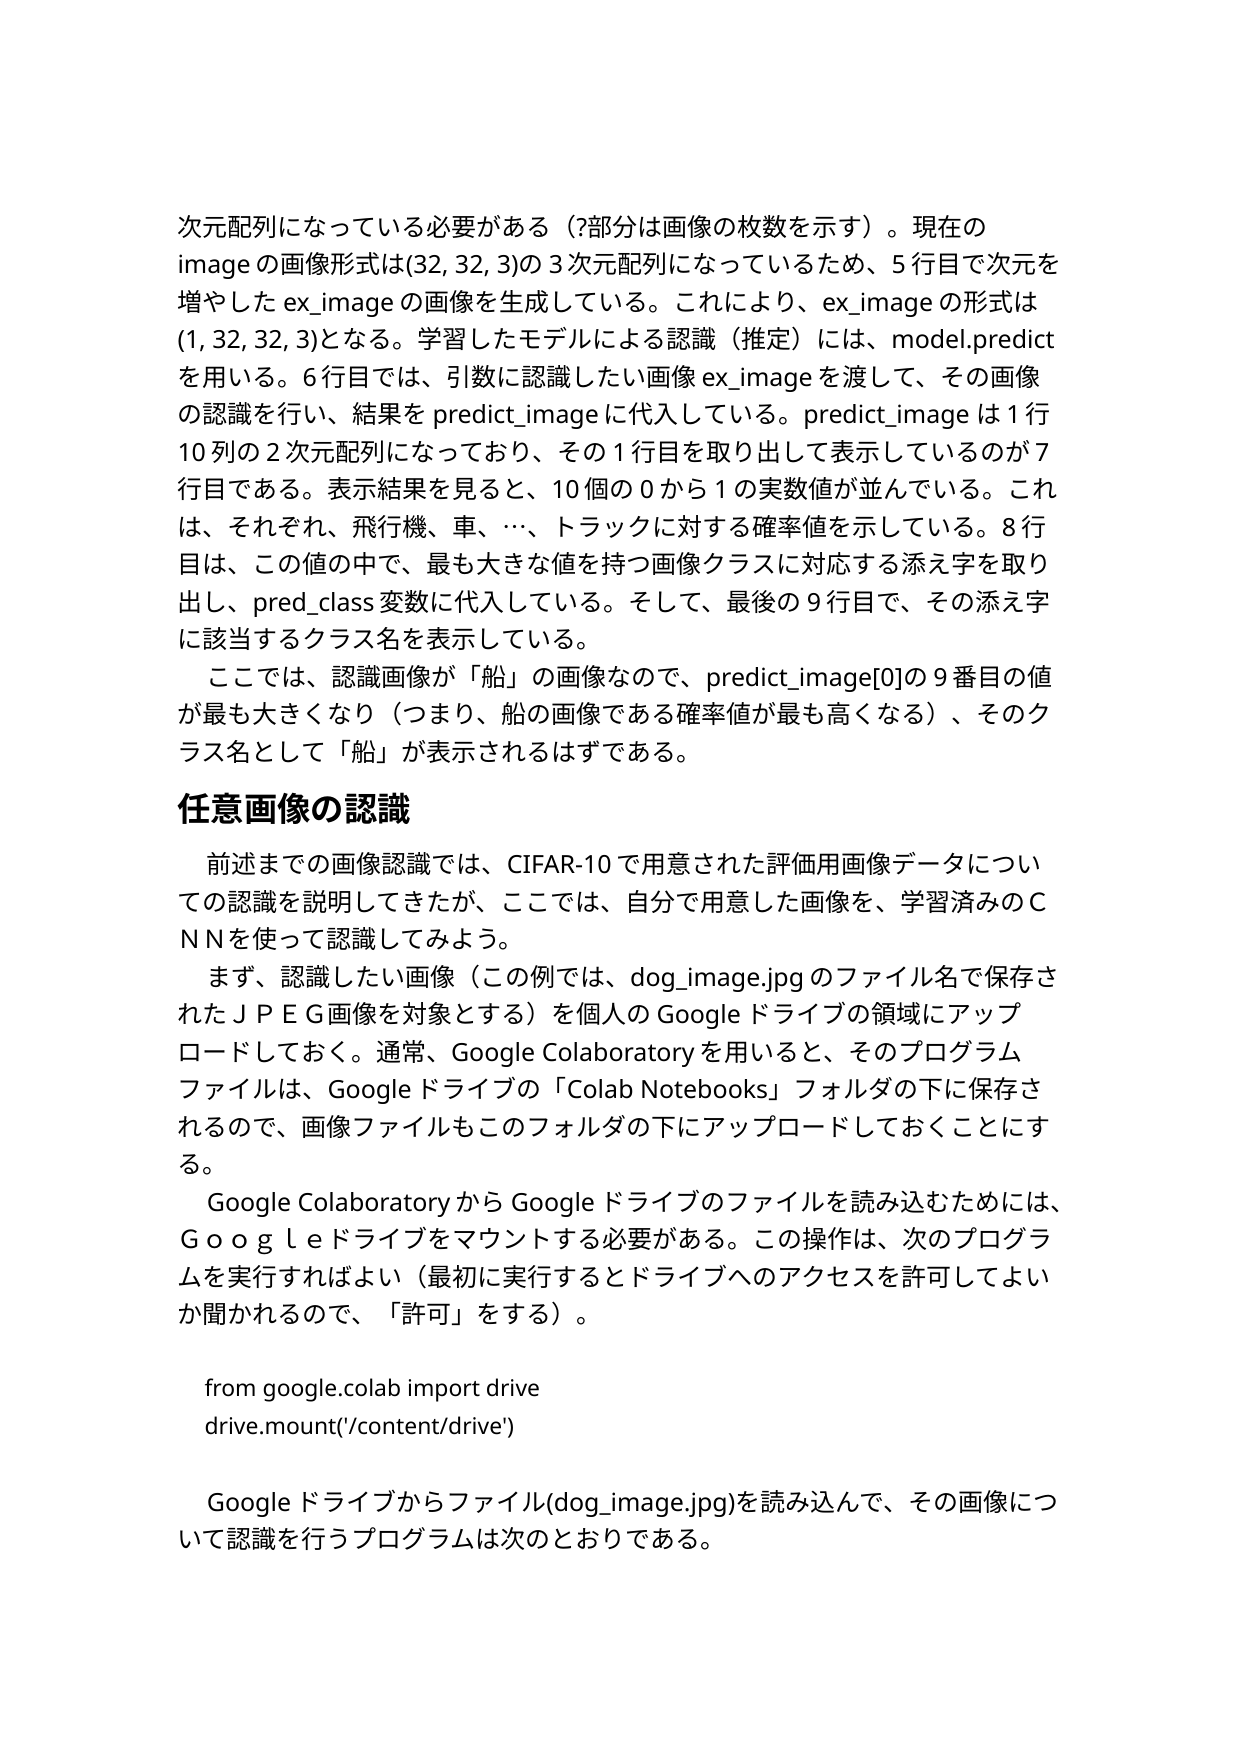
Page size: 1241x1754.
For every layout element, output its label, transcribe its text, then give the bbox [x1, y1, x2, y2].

text 前述までの画像認識では、CIFAR-10で用意された評価用画像データについての認識を説明してきたが、ここでは、自分で用意した画像を、学習済みのＣＮＮを使って認識してみよう。 [177, 844, 1063, 957]
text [177, 207, 1063, 657]
text まず、認識したい画像（この例では、dog_image.jpgのファイル名で保存されたＪＰＥＧ画像を対象とする）を個人のGoogleドライブの領域にアップロードしておく。通常、Google Colaboratoryを用いると、そのプログラムファイルは、Googleドライブの「Colab Notebooks」フォルダの下に保存されるので、画像ファイルもこのフォルダの下にアップロードしておくことにする。 [177, 957, 1063, 1182]
text Googleドライブからファイル(dog_image.jpg)を読み込んで、その画像について認識を行うプログラムは次のとおりである。 [177, 1482, 1063, 1557]
subtitle 任意画像の認識 [177, 769, 1063, 844]
text Google ColaboratoryからGoogleドライブのファイルを読み込むためには、Ｇｏｏｇｌｅドライブをマウントする必要がある。この操作は、次のプログラムを実行すればよい（最初に実行するとドライブへのアクセスを許可してよいか聞かれるので、「許可」をする）。 [177, 1182, 1063, 1332]
text drive.mount('/content/drive') [177, 1407, 1063, 1444]
text from google.colab import drive [177, 1369, 1063, 1407]
text ここでは、認識画像が「船」の画像なので、predict_image[0]の9番目の値が最も大きくなり（つまり、船の画像である確率値が最も高くなる）、そのクラス名として「船」が表示されるはずである。 [177, 657, 1063, 769]
